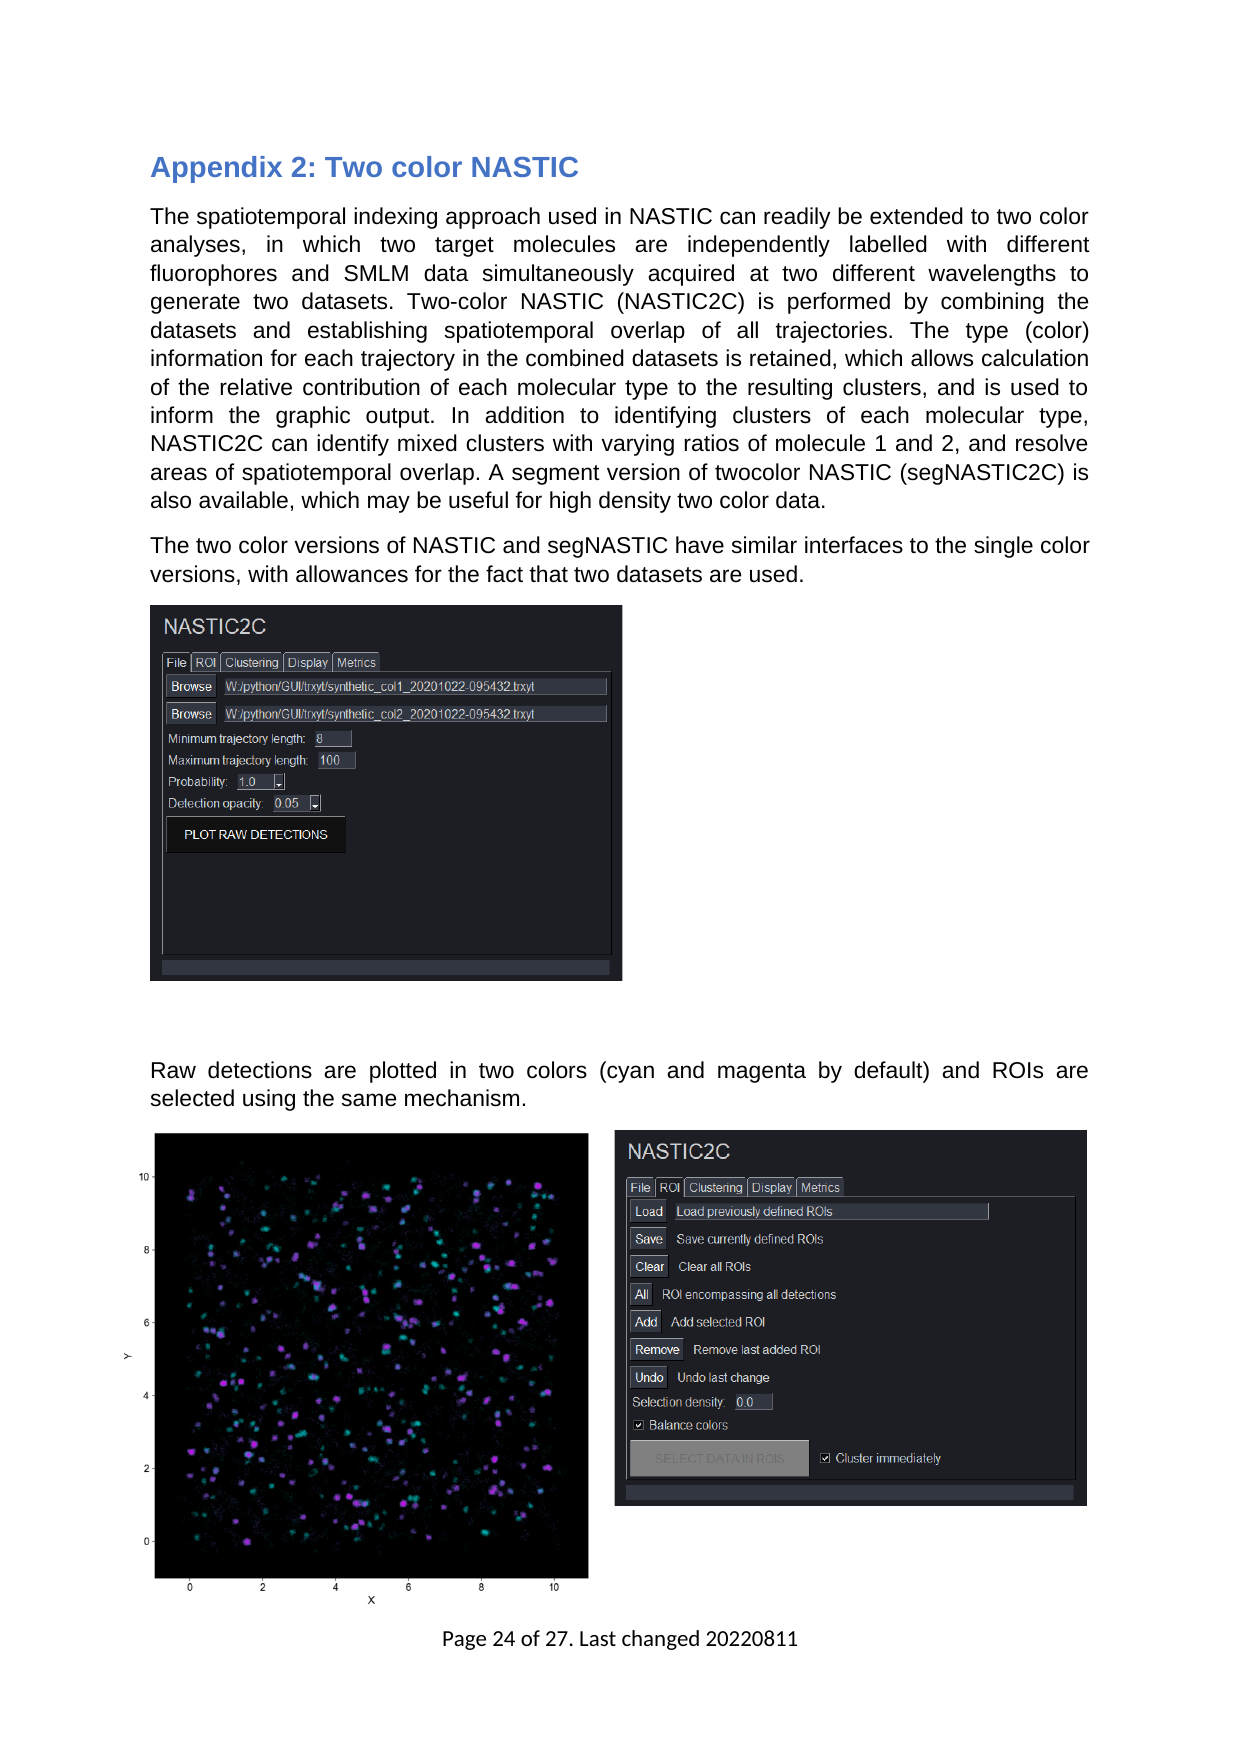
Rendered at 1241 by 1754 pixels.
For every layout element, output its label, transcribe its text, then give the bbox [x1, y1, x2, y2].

text The two color versions of NASTIC and segNASTIC have similar interfaces to the single color versions, with allowances for the fact that two datasets are used. [150, 532, 1090, 587]
text The spatiotemporal indexing approach used in NASTIC can readily be extended to two color analyses, in which two target molecules are independently labelled with different fluorophores and SMLM data simultaneously acquired at two different wavelengths to generate two datasets. Two-color NASTIC (NASTIC2C) is performed by combining the datasets and establishing spatiotemporal overlap of all trajectories. The type (color) information for each trajectory in the combined datasets is retained, which allows calculation of the relative contribution of each molecular type to the resulting clusters, and is used to inform the graphic output. In addition to identifying clusters of each molecular type, NASTIC2C can identify mixed clusters with varying ratios of molecule 1 and 2, and resolve areas of spatiotemporal overlap. A segment version of twocolor NASTIC (segNASTIC2C) is also available, which may be useful for high density two color data. [150, 203, 1090, 513]
text Appendix 2: Two color NASTIC [150, 150, 1090, 183]
picture [614, 1130, 1087, 1506]
picture [118, 1122, 591, 1604]
picture [150, 605, 623, 981]
text Raw detections are plotted in two colors (cyan and magenta by default) and ROIs are selected using the same mechanism. [150, 1057, 1090, 1112]
